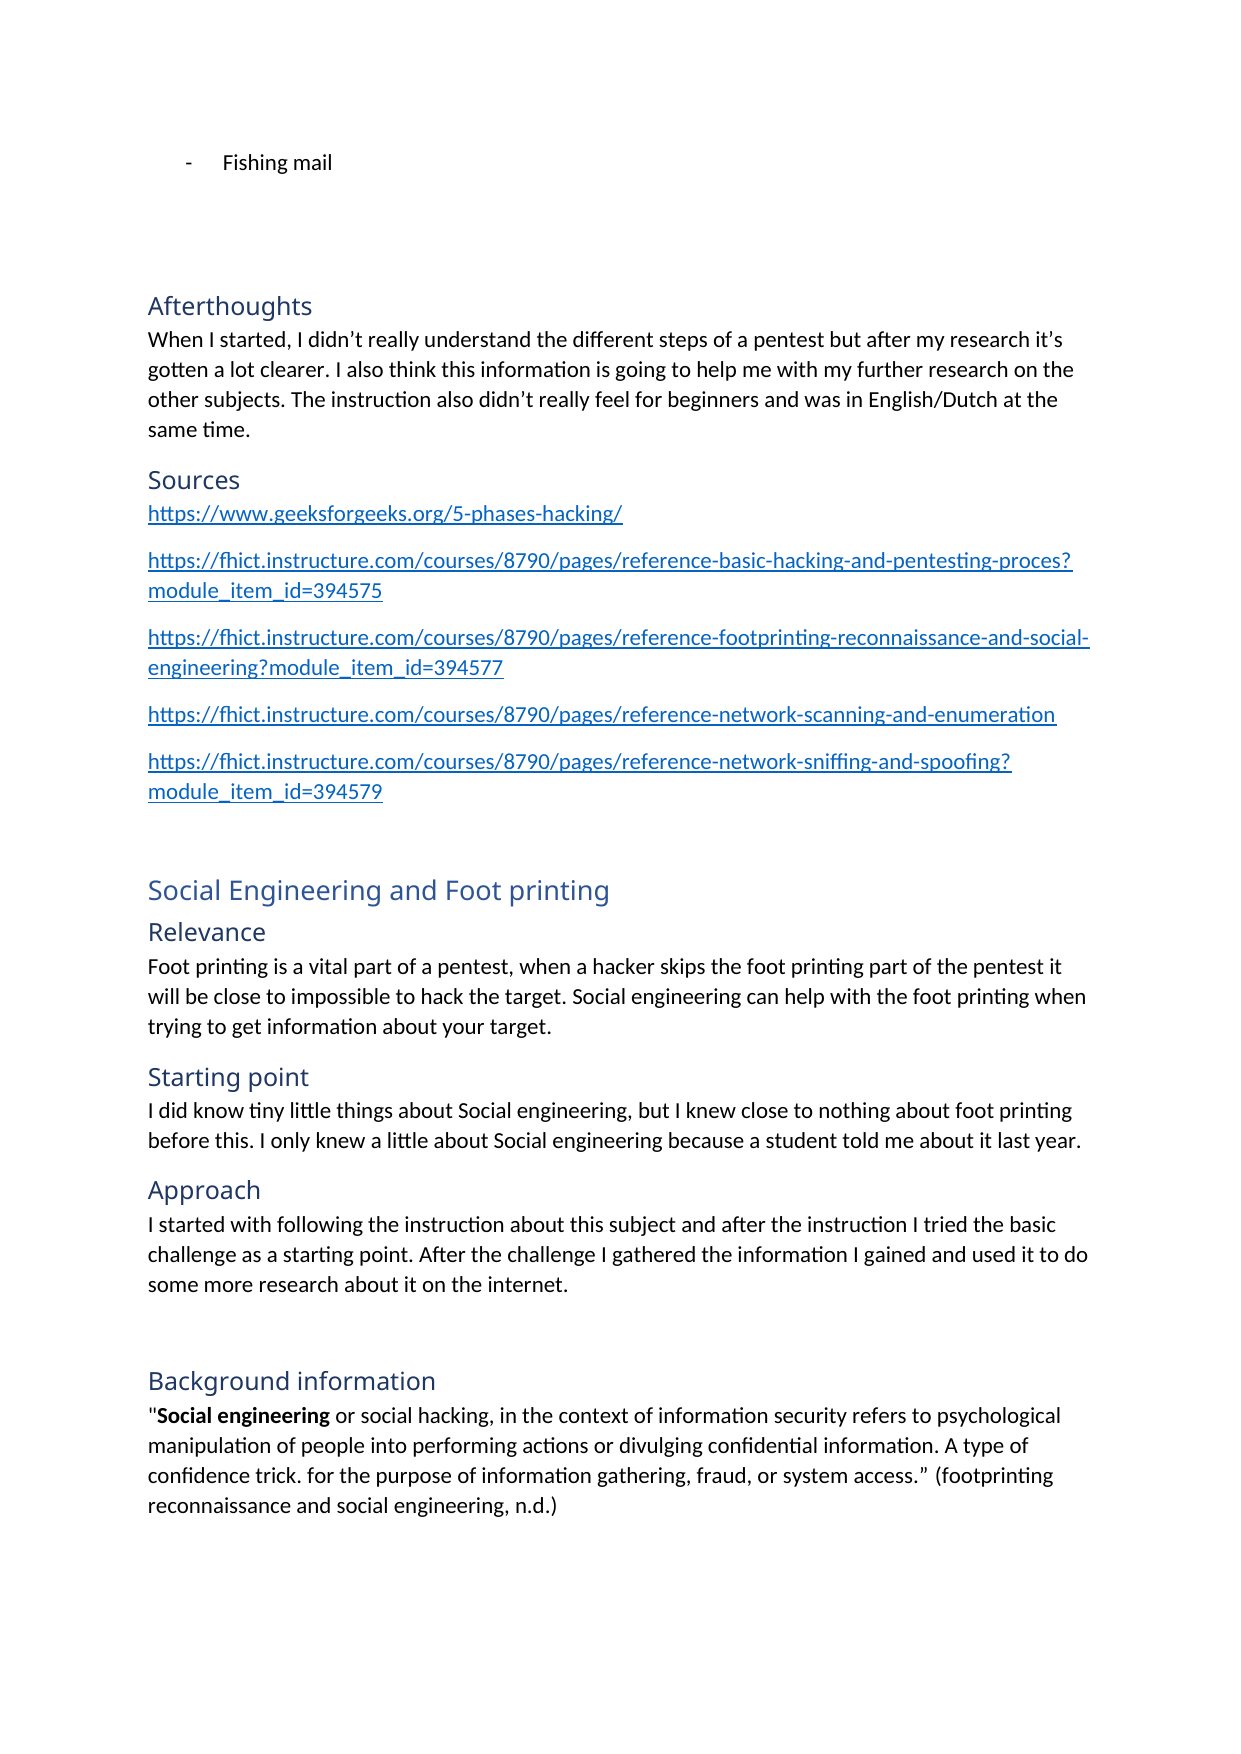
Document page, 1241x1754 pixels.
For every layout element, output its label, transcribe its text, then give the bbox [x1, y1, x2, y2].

text https://fhict.instructure.com/courses/8790/pages/reference-network-scanning-and-enumeration [148, 700, 1093, 728]
text When I started, I didn’t really understand the different steps of a pentest but after my research it’s gotten a lot clearer. I also think this information is going to help me with my further research on the other subjects. The instruction also didn’t really feel for beginners and was in English/Dutch at the same time. [148, 325, 1093, 444]
text I started with following the instruction about this subject and after the instruction I tried the basic challenge as a starting point. After the challenge I gathered the information I gained and used it to do some more research about it on the internet. [148, 1210, 1093, 1298]
list Fishing mail [185, 148, 1093, 176]
subtitle Approach [148, 1173, 1093, 1207]
text "Social engineering or social hacking, in the context of information security refers to psychological manipulation of people into performing actions or divulging confidential information. A type of confidence trick. for the purpose of information gathering, fraud, or system access.” [148, 1401, 1093, 1519]
subtitle Background information [148, 1364, 1093, 1398]
subtitle Starting point [148, 1059, 1093, 1093]
subtitle Social Engineering and Foot printing [148, 871, 1093, 908]
text https://fhict.instructure.com/courses/8790/pages/reference-footprinting-reconnaissance-and-social-engineering?module_item_id=394577 [148, 623, 1093, 681]
text https://fhict.instructure.com/courses/8790/pages/reference-network-sniffing-and-spoofing?module_item_id=394579 [148, 747, 1093, 805]
text Foot printing is a vital part of a pentest, when a hacker skips the foot printing part of the pentest it will be close to impossible to hack the target. Social engineering can help with the foot printing when trying to get information about your target. [148, 952, 1093, 1040]
subtitle Relevance [148, 915, 1093, 949]
text https://www.geeksforgeeks.org/5-phases-hacking/ [148, 499, 1093, 527]
text I did know tiny little things about Social engineering, but I knew close to nothing about foot printing before this. I only knew a little about Social engineering because a student told me about it last year. [148, 1096, 1093, 1154]
text https://fhict.instructure.com/courses/8790/pages/reference-basic-hacking-and-pentesting-proces?module_item_id=394575 [148, 546, 1093, 604]
subtitle Sources [148, 462, 1093, 497]
subtitle Afterthoughts [148, 288, 1093, 322]
